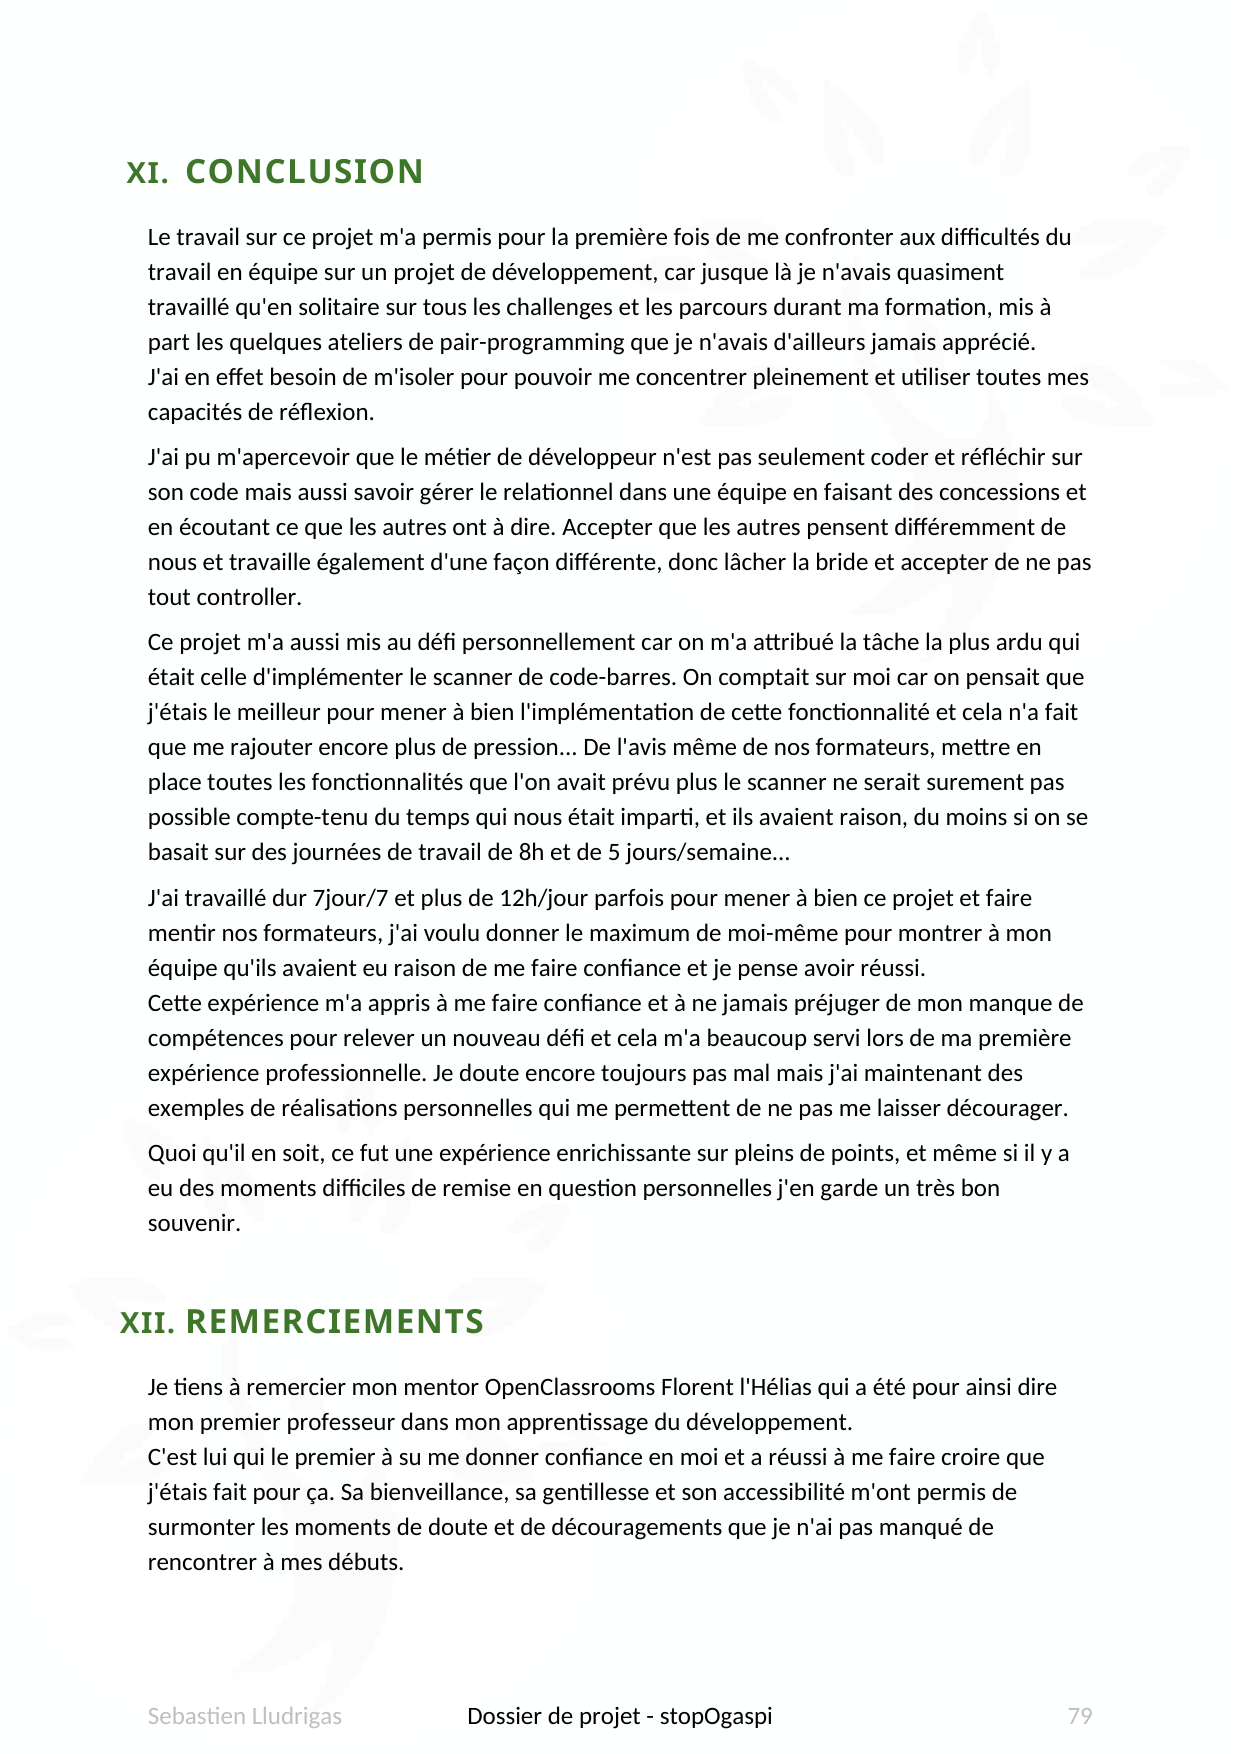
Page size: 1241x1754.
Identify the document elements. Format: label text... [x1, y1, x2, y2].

text Ce projet m'a aussi mis au défi personnellement car on m'a attribué la tâche la plus ardu qui était celle d'implémenter le scanner de code-barres. On comptait sur moi car on pensait que j'étais le meilleur pour mener à bien l'implémentation de cette fonctionnalité et cela n'a fait que me rajouter encore plus de pression... De l'avis même de nos formateurs, mettre en place toutes les fonctionnalités que l'on avait prévu plus le scanner ne serait surement pas possible compte-tenu du temps qui nous était imparti, et ils avaient raison, du moins si on se basait sur des journées de travail de 8h et de 5 jours/semaine... [148, 626, 1093, 867]
subtitle conclusion [148, 148, 1093, 193]
text Quoi qu'il en soit, ce fut une expérience enrichissante sur pleins de points, et même si il y a eu des moments difficiles de remise en question personnelles j'en garde un très bon souvenir. [148, 1137, 1093, 1238]
subtitle remerciements [148, 1298, 1093, 1343]
text Je tiens à remercier mon mentor OpenClassrooms Florent l'Hélias qui a été pour ainsi dire mon premier professeur dans mon apprentissage du développement. C'est lui qui le premier à su me donner confiance en moi et a réussi à me faire croire que j'étais fait pour ça. Sa bienveillance, sa gentillesse et son accessibilité m'ont permis de surmonter les moments de doute et de découragements que je n'ai pas manqué de rencontrer à mes débuts. [148, 1371, 1093, 1577]
text J'ai travaillé dur 7jour/7 et plus de 12h/jour parfois pour mener à bien ce projet et faire mentir nos formateurs, j'ai voulu donner le maximum de moi-même pour montrer à mon équipe qu'ils avaient eu raison de me faire confiance et je pense avoir réussi. Cette expérience m'a appris à me faire confiance et à ne jamais préjuger de mon manque de compétences pour relever un nouveau défi et cela m'a beaucoup servi lors de ma première expérience professionnelle. Je doute encore toujours pas mal mais j'ai maintenant des exemples de réalisations personnelles qui me permettent de ne pas me laisser décourager. [148, 882, 1093, 1122]
text Le travail sur ce projet m'a permis pour la première fois de me confronter aux difficultés du travail en équipe sur un projet de développement, car jusque là je n'avais quasiment travaillé qu'en solitaire sur tous les challenges et les parcours durant ma formation, mis à part les quelques ateliers de pair-programming que je n'avais d'ailleurs jamais apprécié. J'ai en effet besoin de m'isoler pour pouvoir me concentrer pleinement et utiliser toutes mes capacités de réflexion. [148, 221, 1093, 426]
text J'ai pu m'apercevoir que le métier de développeur n'est pas seulement coder et réfléchir sur son code mais aussi savoir gérer le relationnel dans une équipe en faisant des concessions et en écoutant ce que les autres ont à dire. Accepter que les autres pensent différemment de nous et travaille également d'une façon différente, donc lâcher la bride et accepter de ne pas tout controller. [148, 441, 1093, 612]
